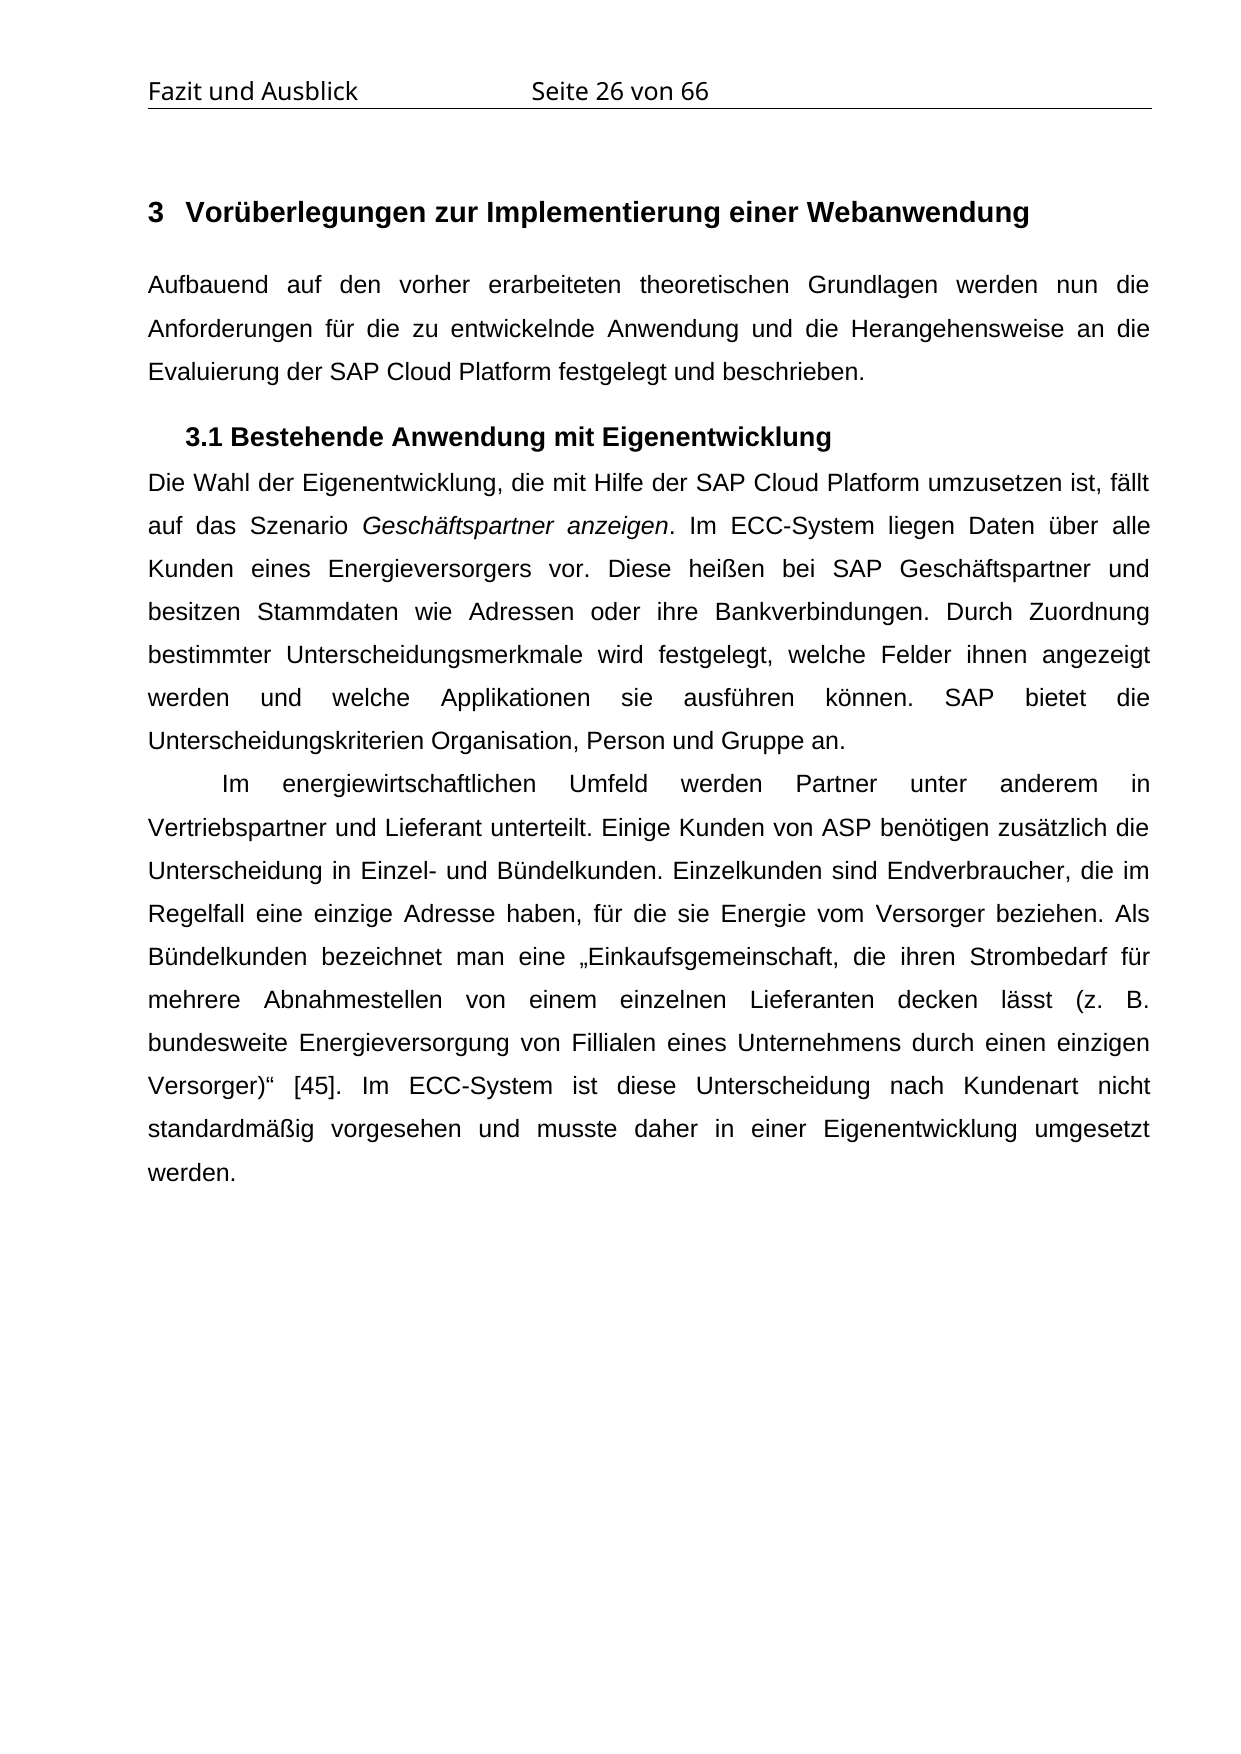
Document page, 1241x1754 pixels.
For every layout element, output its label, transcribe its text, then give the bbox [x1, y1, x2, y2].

subtitle Vorüberlegungen zur Implementierung einer Webanwendung [148, 195, 1152, 229]
text Im energiewirtschaftlichen Umfeld werden Partner unter anderem in Vertriebspartner und Lieferant unterteilt. Einige Kunden von ASP benötigen zusätzlich die Unterscheidung in Einzel- und Bündelkunden. Einzelkunden sind Endverbraucher, die im Regelfall eine einzige Adresse haben, für die sie Energie vom Versorger beziehen. Als Bündelkunden bezeichnet man eine „Einkaufsgemeinschaft, die ihren Strombedarf für mehrere Abnahmestellen von einem einzelnen Lieferanten decken lässt (z. B. bundesweite Energieversorgung von Fillialen eines Unternehmens durch einen einzigen Versorger)“ . Im ECC-System ist diese Unterscheidung nach Kundenart nicht standardmäßig vorgesehen und musste daher in einer Eigenentwicklung umgesetzt werden. [148, 769, 1152, 1186]
text Aufbauend auf den vorher erarbeiteten theoretischen Grundlagen werden nun die Anforderungen für die zu entwickelnde Anwendung und die Herangehensweise an die Evaluierung der SAP Cloud Platform festgelegt und beschrieben. [148, 270, 1152, 385]
subtitle Bestehende Anwendung mit Eigenentwicklung [185, 421, 1152, 452]
text Die Wahl der Eigenentwicklung, die mit Hilfe der SAP Cloud Platform umzusetzen ist, fällt auf das Szenario Geschäftspartner anzeigen. Im ECC-System liegen Daten über alle Kunden eines Energieversorgers vor. Diese heißen bei SAP Geschäftspartner und besitzen Stammdaten wie Adressen oder ihre Bankverbindungen. Durch Zuordnung bestimmter Unterscheidungsmerkmale wird festgelegt, welche Felder ihnen angezeigt werden und welche Applikationen sie ausführen können. SAP bietet die Unterscheidungskriterien Organisation, Person und Gruppe an. [148, 467, 1152, 755]
